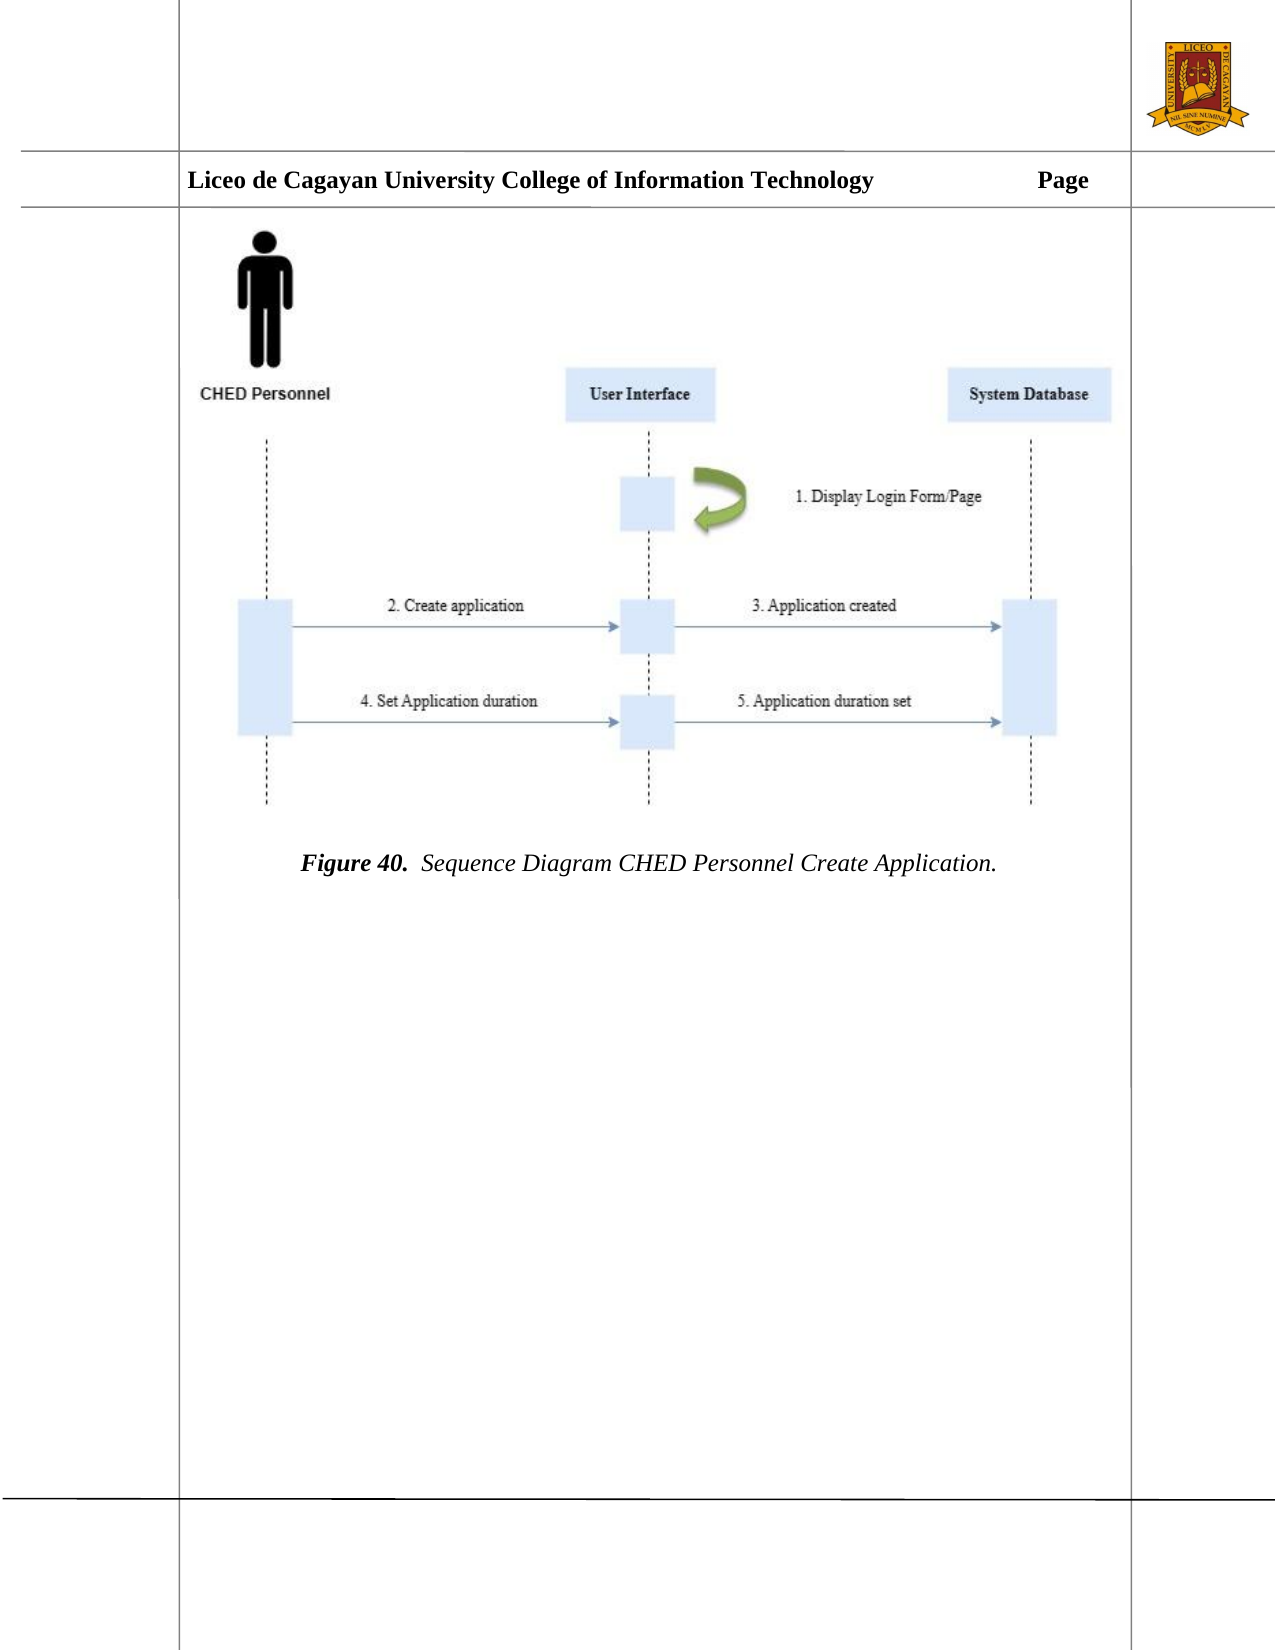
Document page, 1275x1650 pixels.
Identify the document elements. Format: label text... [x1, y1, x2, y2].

picture [1146, 42, 1250, 136]
picture [187, 217, 1125, 820]
text Figure 40. Sequence Diagram CHED Personnel Create Application. [187, 820, 1112, 877]
